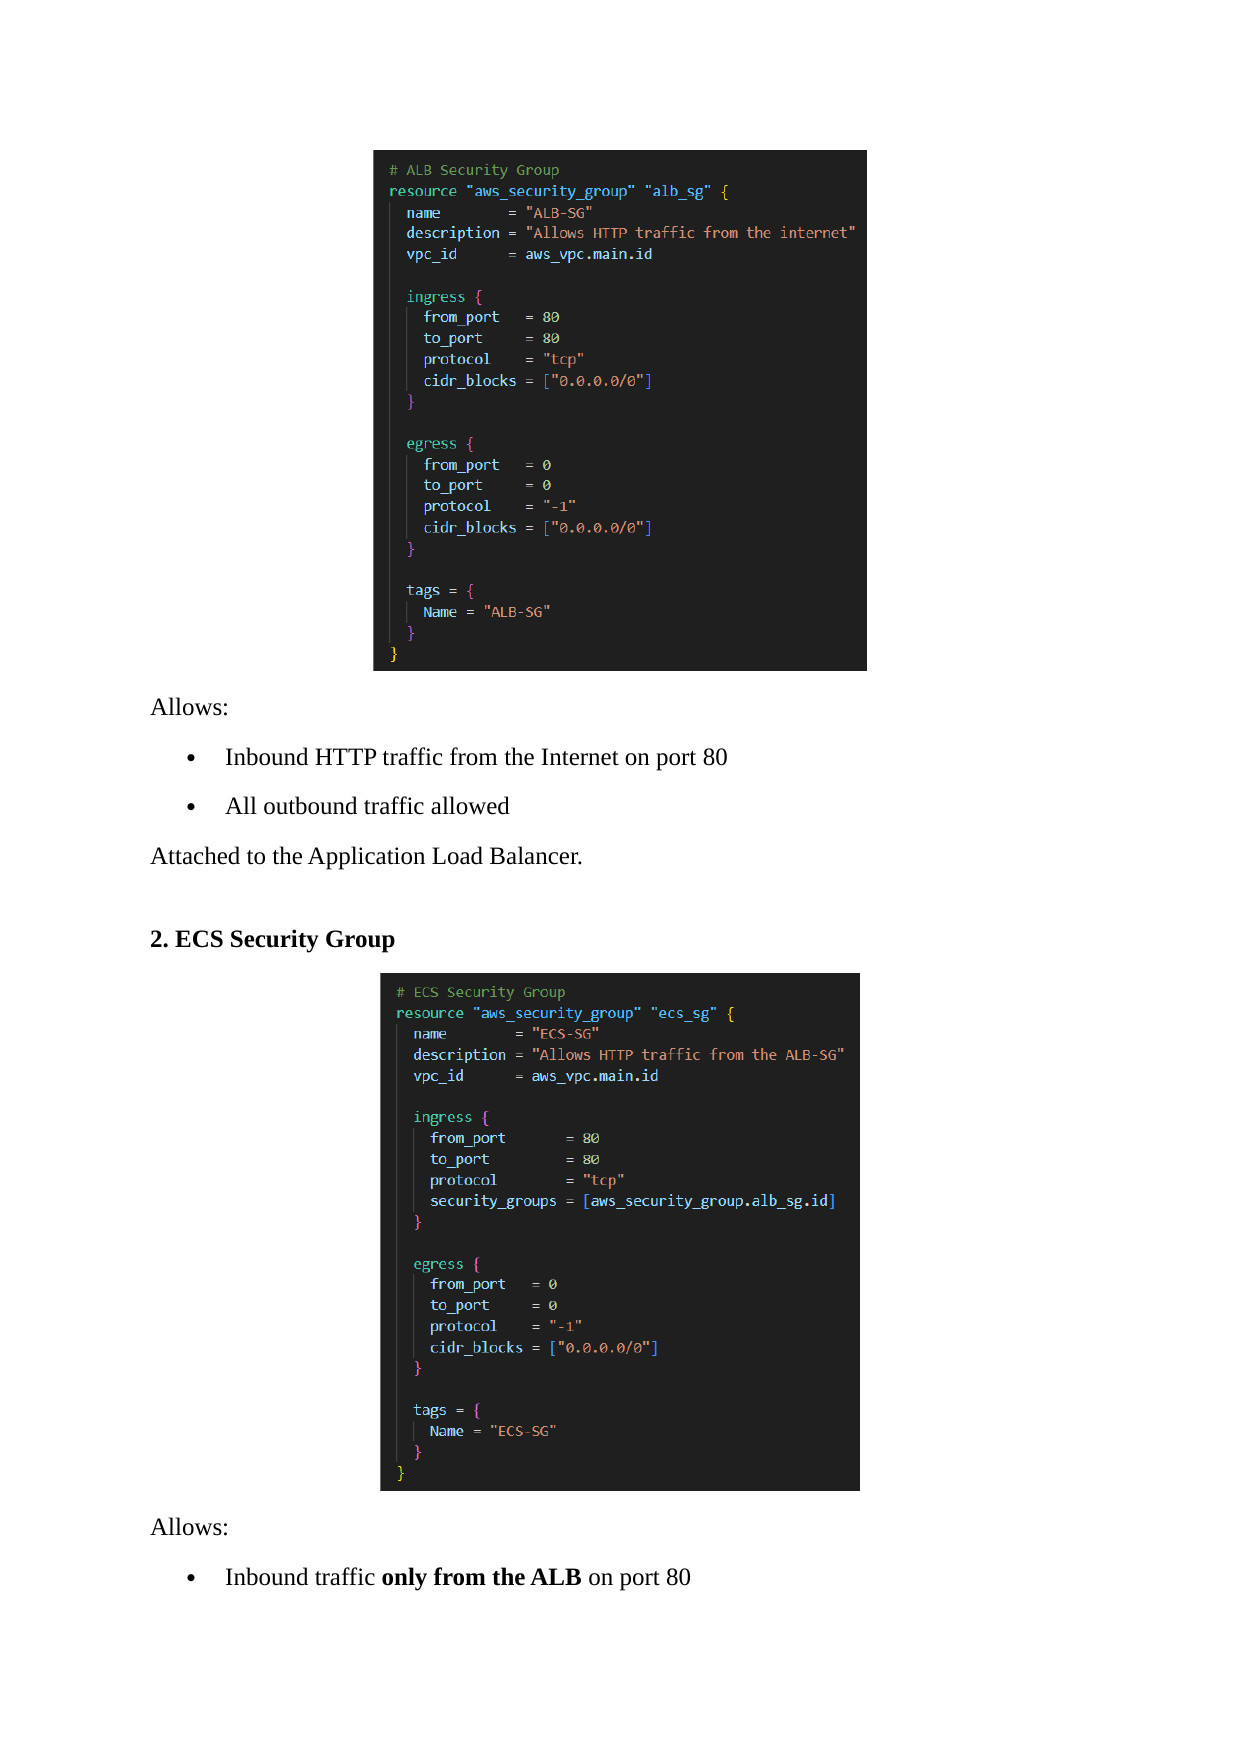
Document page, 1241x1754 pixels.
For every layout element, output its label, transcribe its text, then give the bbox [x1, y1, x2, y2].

list Inbound HTTP traffic from the Internet on port 80 [187, 742, 1090, 770]
picture [373, 150, 867, 671]
text Attached to the Application Load Balancer. [150, 841, 1090, 870]
picture [380, 973, 860, 1491]
text 2. ECS Security Group [150, 891, 1090, 952]
list Inbound traffic only from the ALB on port 80 [187, 1562, 1090, 1591]
text Allows: [150, 1512, 1090, 1541]
text Allows: [150, 692, 1090, 721]
list All outbound traffic allowed [187, 791, 1090, 820]
